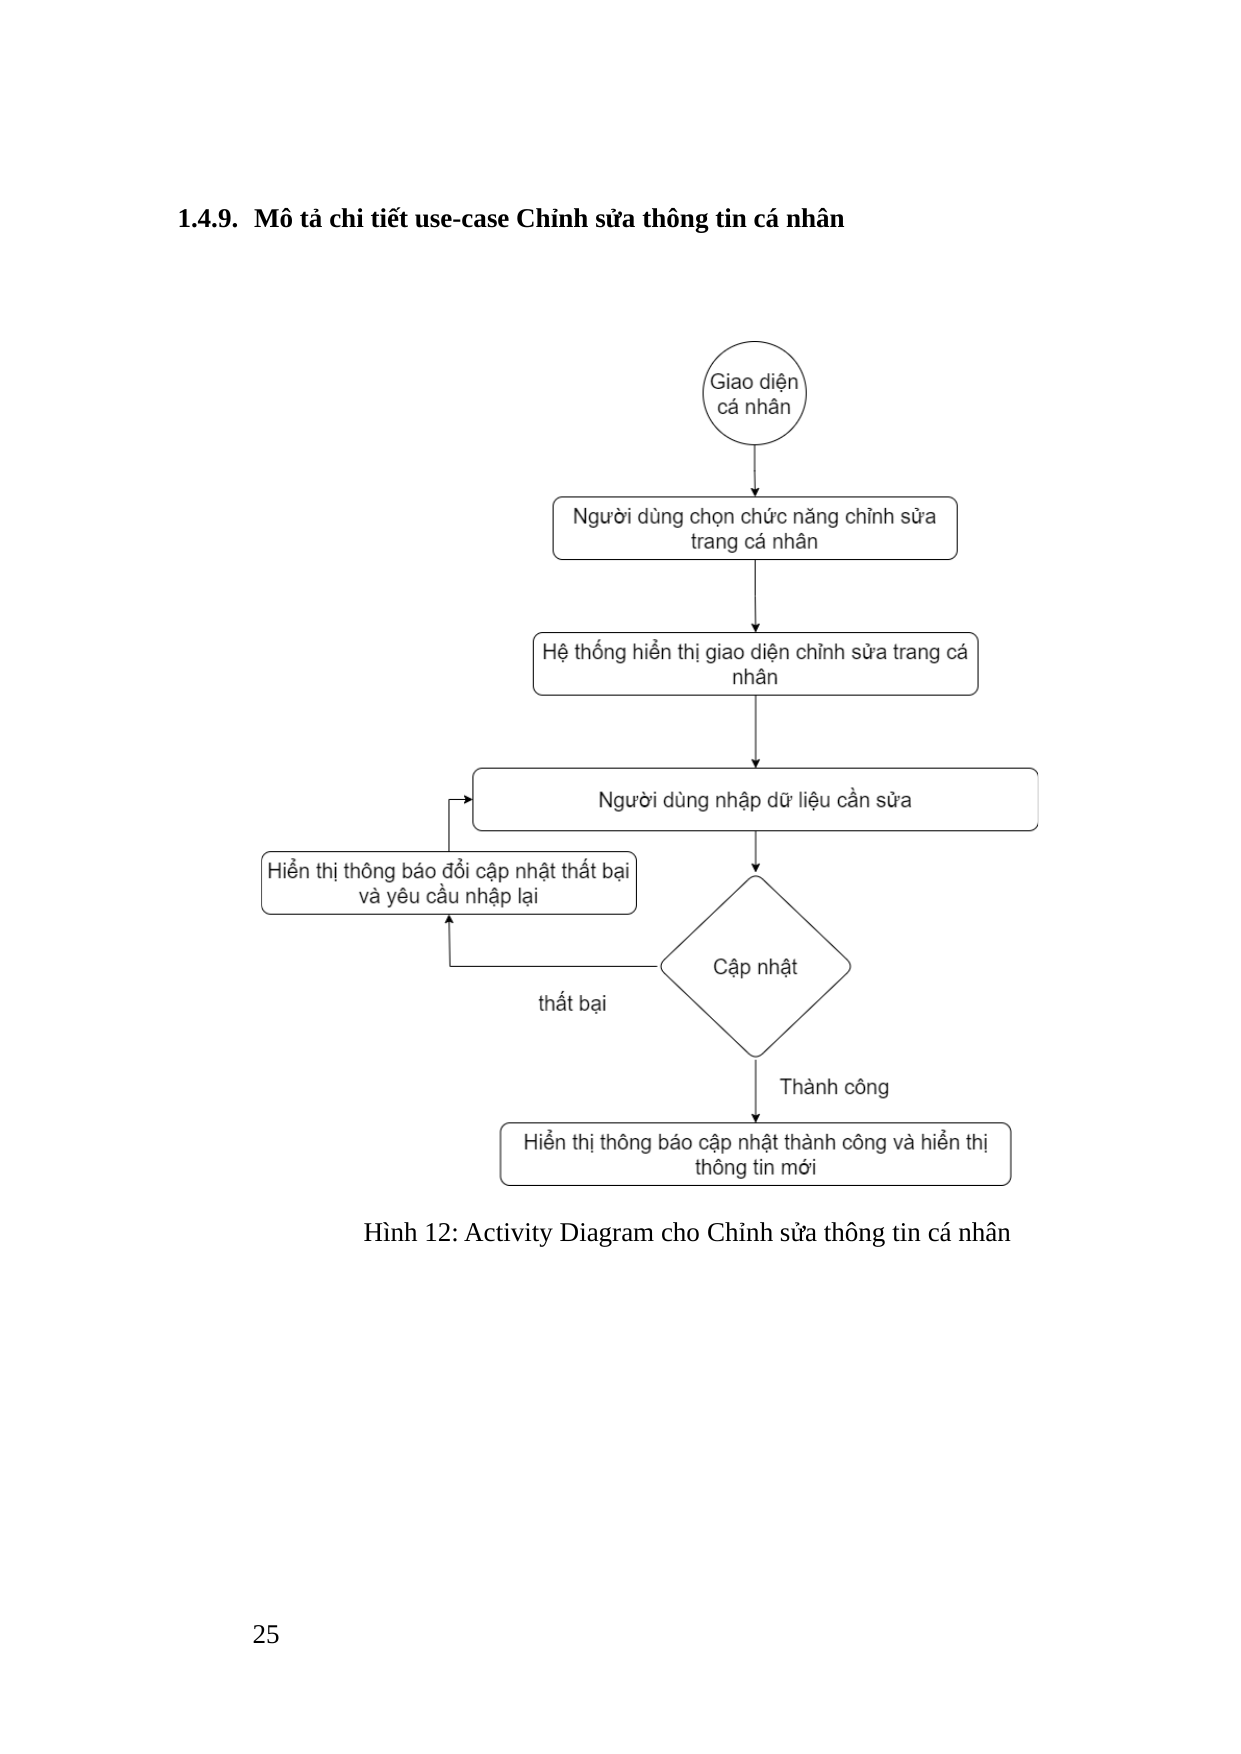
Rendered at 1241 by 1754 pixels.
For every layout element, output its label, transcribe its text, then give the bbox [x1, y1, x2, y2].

text Hình 12: Activity Diagram cho Chỉnh sửa thông tin cá nhân [177, 1216, 1122, 1247]
picture [261, 341, 1039, 1186]
subtitle Mô tả chi tiết use-case Chỉnh sửa thông tin cá nhân [177, 202, 1122, 233]
